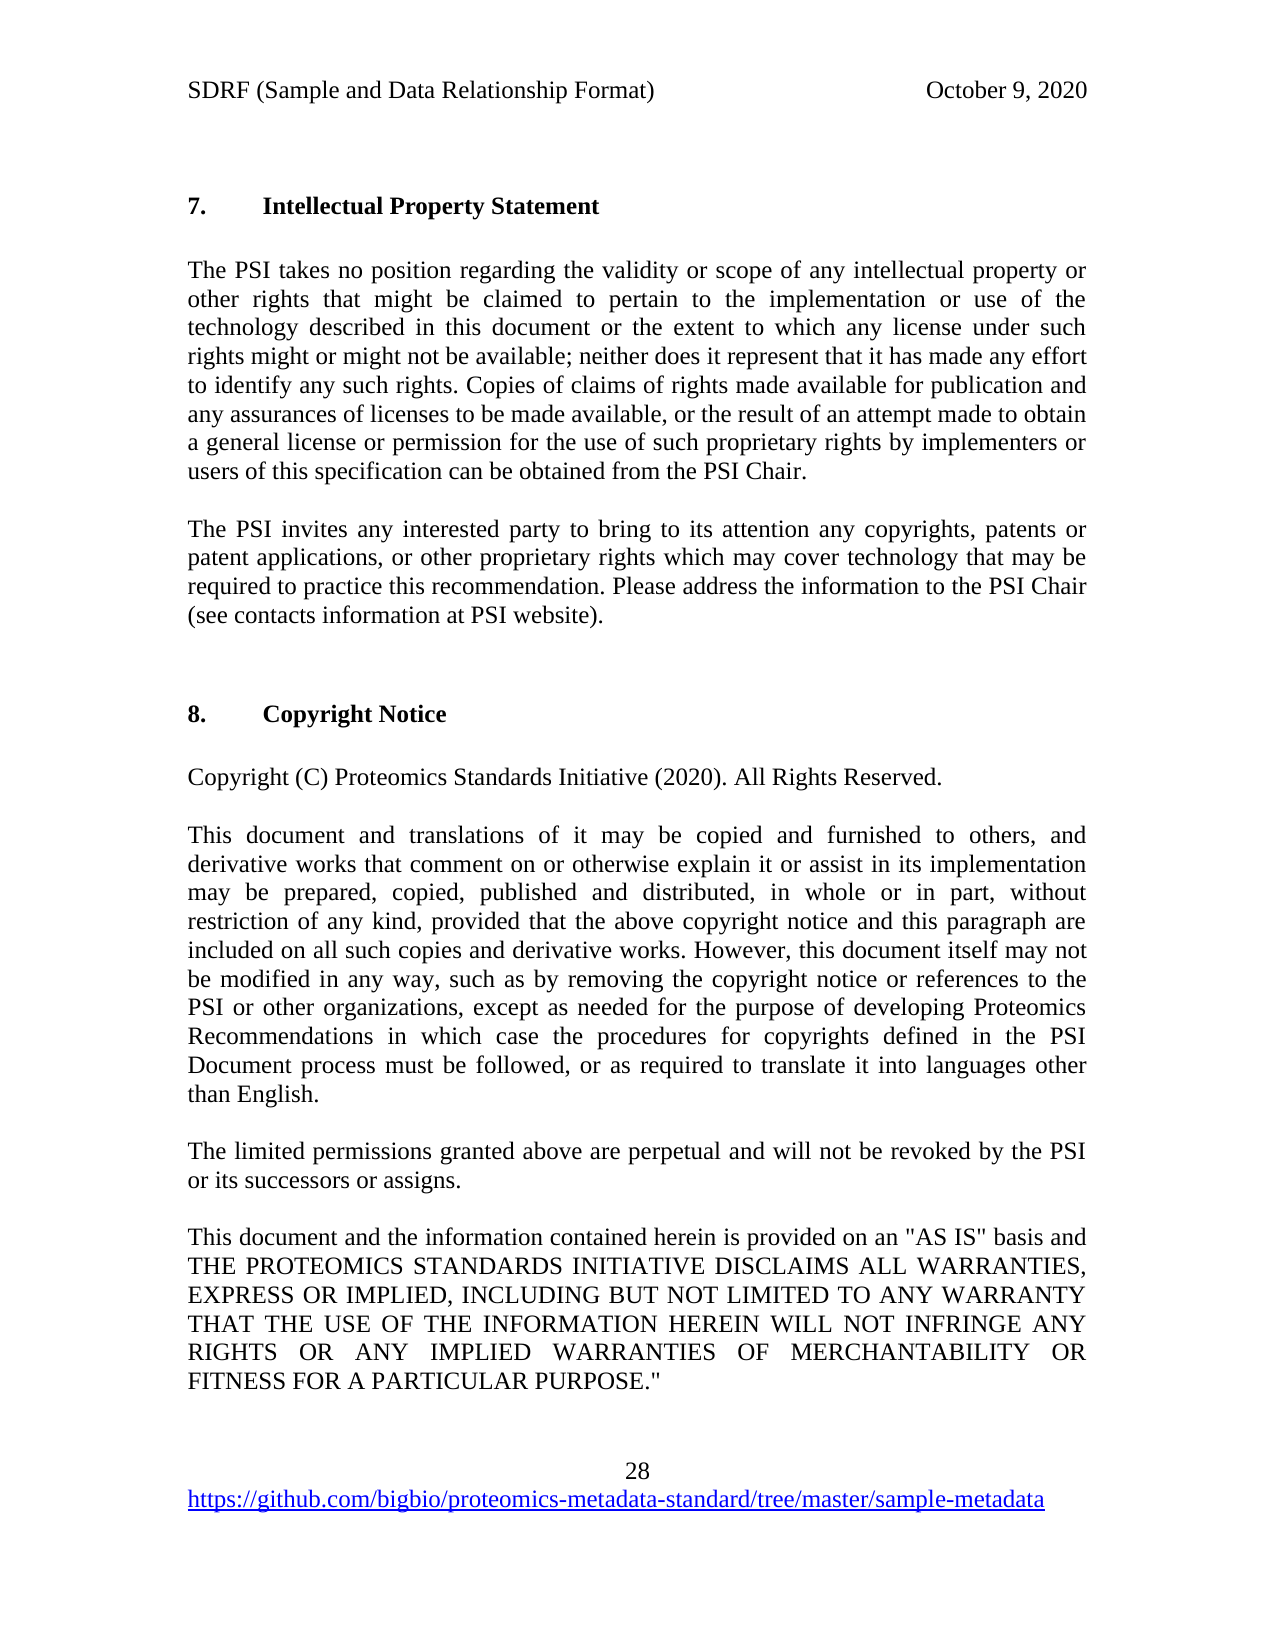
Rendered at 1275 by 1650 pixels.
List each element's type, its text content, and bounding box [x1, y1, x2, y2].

subtitle Intellectual Property Statement [187, 191, 1087, 220]
text The limited permissions granted above are perpetual and will not be revoked by the PSI or its successors or assigns. [187, 1136, 1087, 1194]
text The PSI invites any interested party to bring to its attention any copyrights, patents or patent applications, or other proprietary rights which may cover technology that may be required to practice this recommendation. Please address the information to the PSI Chair (see contacts information at PSI website). [187, 514, 1087, 629]
text This document and translations of it may be copied and furnished to others, and derivative works that comment on or otherwise explain it or assist in its implementation may be prepared, copied, published and distributed, in whole or in part, without restriction of any kind, provided that the above copyright notice and this paragraph are included on all such copies and derivative works. However, this document itself may not be modified in any way, such as by removing the copyright notice or references to the PSI or other organizations, except as needed for the purpose of developing Proteomics Recommendations in which case the procedures for copyrights defined in the PSI Document process must be followed, or as required to translate it into languages other than English. [187, 820, 1087, 1107]
text This document and the information contained herein is provided on an "AS IS" basis and THE PROTEOMICS STANDARDS INITIATIVE DISCLAIMS ALL WARRANTIES, EXPRESS OR IMPLIED, INCLUDING BUT NOT LIMITED TO ANY WARRANTY THAT THE USE OF THE INFORMATION HEREIN WILL NOT INFRINGE ANY RIGHTS OR ANY IMPLIED WARRANTIES OF MERCHANTABILITY OR FITNESS FOR A PARTICULAR PURPOSE." [187, 1222, 1087, 1395]
text The PSI takes no position regarding the validity or scope of any intellectual property or other rights that might be claimed to pertain to the implementation or use of the technology described in this document or the extent to which any license under such rights might or might not be available; neither does it represent that it has made any effort to identify any such rights. Copies of claims of rights made available for publication and any assurances of licenses to be made available, or the result of an attempt made to obtain a general license or permission for the use of such proprietary rights by implementers or users of this specification can be obtained from the PSI Chair. [187, 255, 1087, 485]
subtitle Copyright Notice [187, 699, 1087, 727]
text Copyright (C) Proteomics Standards Initiative (2020). All Rights Reserved. [187, 762, 1087, 791]
